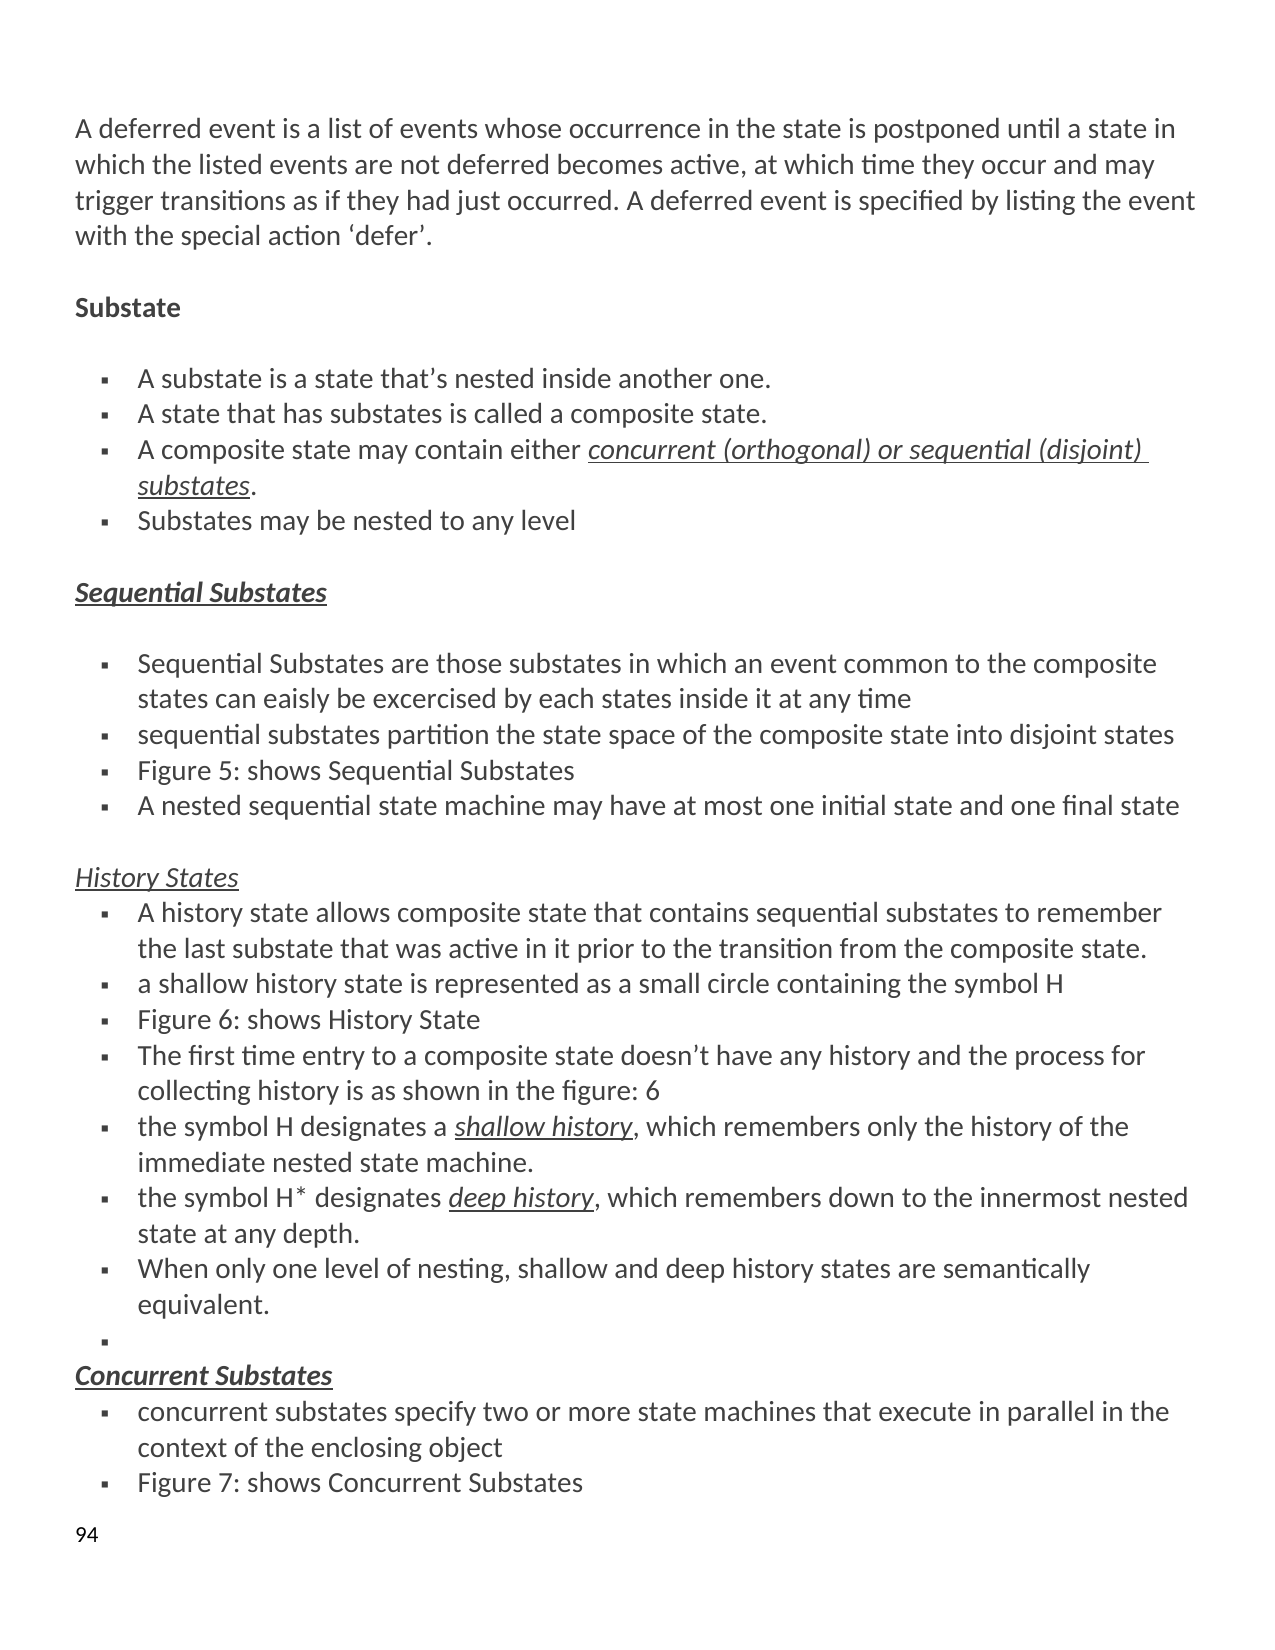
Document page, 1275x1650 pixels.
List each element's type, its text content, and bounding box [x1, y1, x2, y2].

list sequential substates partition the state space of the composite state into disjoint states [100, 716, 1200, 752]
list concurrent substates specify two or more state machines that execute in parallel in the context of the enclosing object [100, 1393, 1200, 1464]
list Sequential Substates are those substates in which an event common to the composite states can eaisly be excercised by each states inside it at any time [100, 645, 1200, 716]
text History States [75, 859, 1200, 894]
text Substate [75, 289, 1200, 324]
list A nested sequential state machine may have at most one initial state and one final state [100, 787, 1200, 823]
list Figure 6: shows History State [100, 1001, 1200, 1037]
list A history state allows composite state that contains sequential substates to remember the last substate that was active in it prior to the transition from the composite state. [100, 894, 1200, 966]
list The first time entry to a composite state doesn’t have any history and the process for collecting history is as shown in the figure: 6 [100, 1037, 1200, 1108]
list Figure 5: shows Sequential Substates [100, 752, 1200, 787]
list Substates may be nested to any level [100, 502, 1200, 538]
list A substate is a state that’s nested inside another one. [100, 360, 1200, 396]
list When only one level of nesting, shallow and deep history states are semantically equivalent. [100, 1251, 1200, 1322]
text A deferred event is a list of events whose occurrence in the state is postponed until a state in which the listed events are not deferred becomes active, at which time they occur and may trigger transitions as if they had just occurred. A deferred event is specified by listing the event with the special action ‘defer’. [75, 75, 1200, 253]
text Sequential Substates [75, 574, 1200, 609]
list Figure 7: shows Concurrent Substates [100, 1464, 1200, 1500]
list A state that has substates is called a composite state. [100, 396, 1200, 431]
list the symbol H designates a shallow history, which remembers only the history of the immediate nested state machine. [100, 1108, 1200, 1179]
list a shallow history state is represented as a small circle containing the symbol H [100, 966, 1200, 1001]
list A composite state may contain either concurrent (orthogonal) or sequential (disjoint) substates. [100, 431, 1200, 502]
list the symbol H* designates deep history, which remembers down to the innermost nested state at any depth. [100, 1179, 1200, 1251]
text Concurrent Substates [75, 1357, 1200, 1393]
